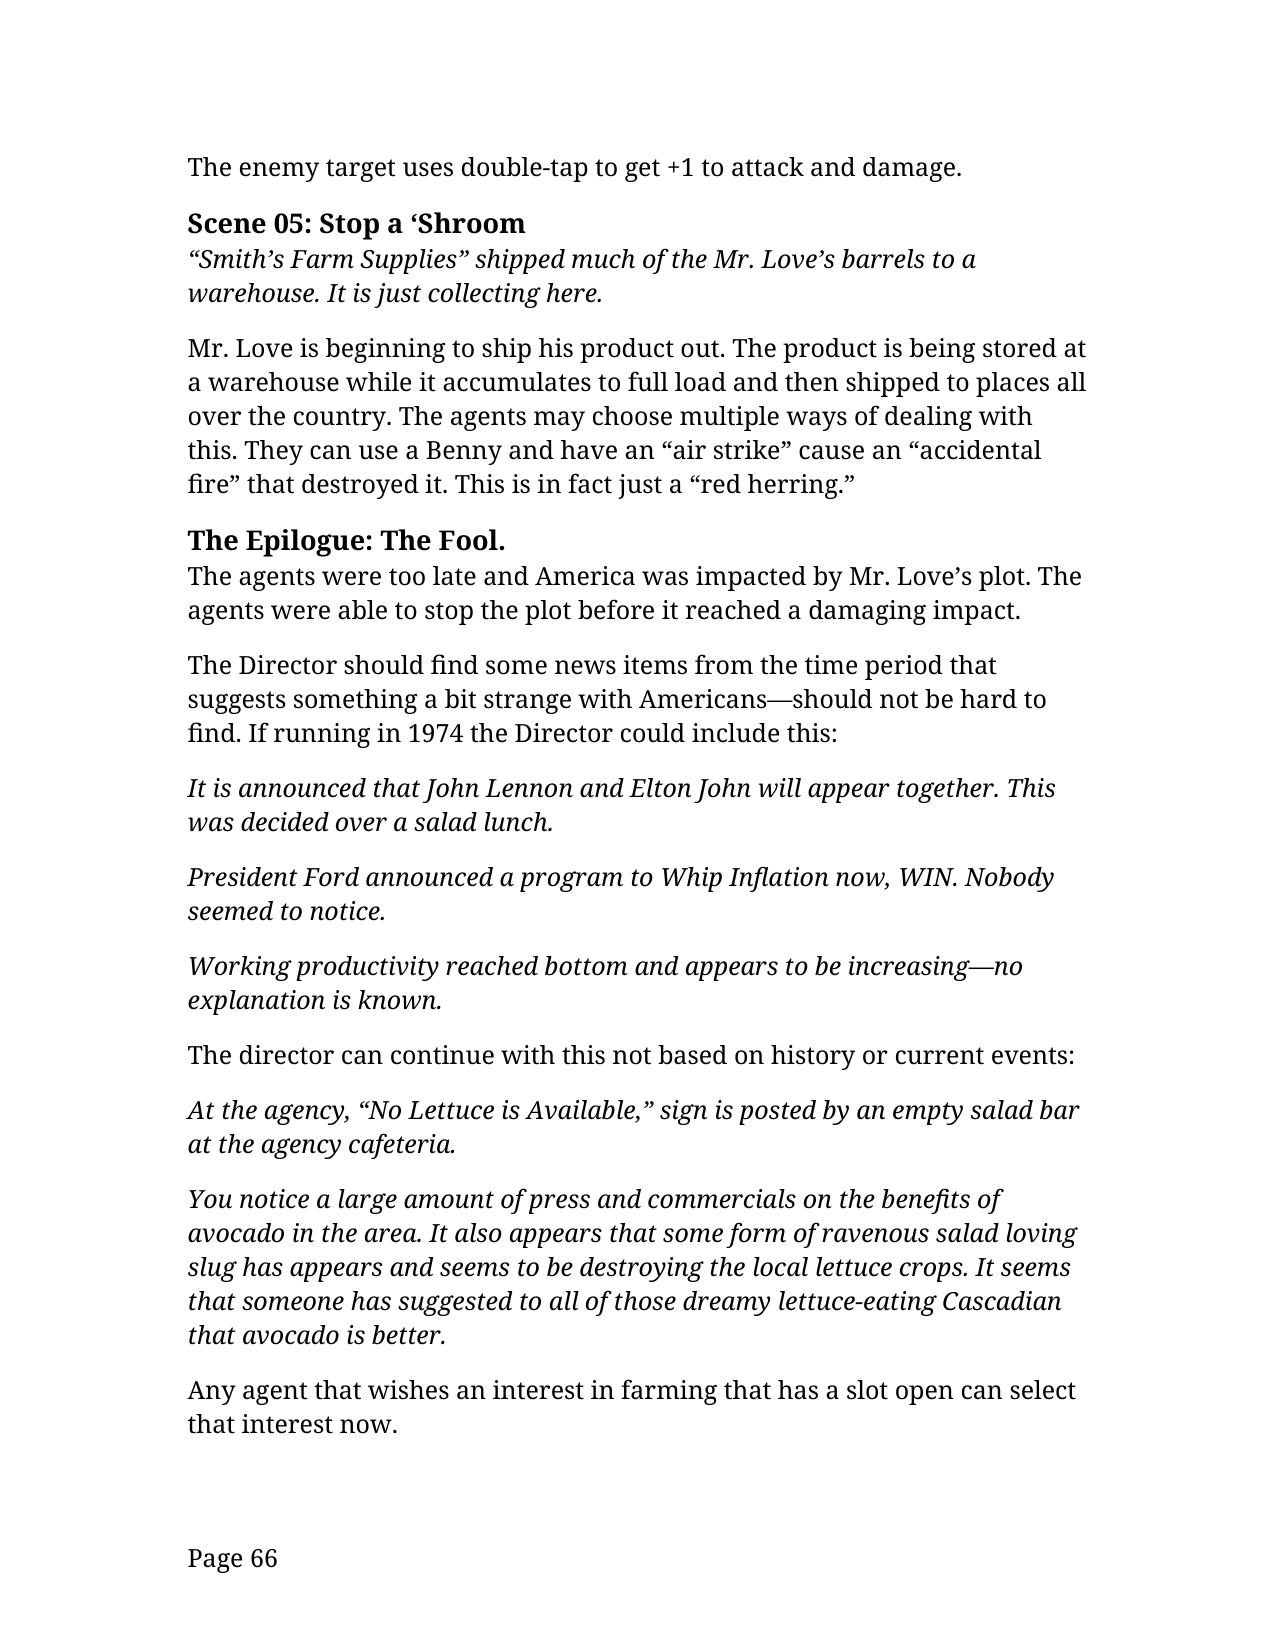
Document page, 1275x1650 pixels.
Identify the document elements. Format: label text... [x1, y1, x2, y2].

text It is announced that John Lennon and Elton John will appear together. This was decided over a salad lunch. [187, 771, 1087, 839]
text The director can continue with this not based on history or current events: [187, 1038, 1087, 1072]
text The agents were too late and America was impacted by Mr. Love’s plot. The agents were able to stop the plot before it reached a damaging impact. [187, 559, 1087, 627]
text At the agency, “No Lettuce is Available,” sign is posted by an empty salad bar at the agency cafeteria. [187, 1092, 1087, 1161]
text The Director should find some news items from the time period that suggests something a bit strange with Americans—should not be hard to find. If running in 1974 the Director could include this: [187, 648, 1087, 750]
text President Ford announced a program to Whip Inflation now, WIN. Nobody seemed to notice. [187, 860, 1087, 928]
text Mr. Love is beginning to ship his product out. The product is being stored at a warehouse while it accumulates to full load and then shipped to places all over the country. The agents may choose multiple ways of dealing with this. They can use a Benny and have an “air strike” cause an “accidental fire” that destroyed it. This is in fact just a “red herring.” [187, 331, 1087, 501]
subtitle The Epilogue: The Fool. [187, 522, 1087, 559]
text Working productivity reached bottom and appears to be increasing—no explanation is known. [187, 949, 1087, 1017]
text The enemy target uses double-tap to get +1 to attack and damage. [187, 150, 1087, 184]
text Any agent that wishes an interest in farming that has a slot open can select that interest now. [187, 1373, 1087, 1441]
subtitle Scene 05: Stop a ‘Shroom [187, 205, 1087, 242]
text You notice a large amount of press and commercials on the benefits of avocado in the area. It also appears that some form of ravenous salad loving slug has appears and seems to be destroying the local lettuce crops. It seems that someone has suggested to all of those dreamy lettuce-eating Cascadian that avocado is better. [187, 1181, 1087, 1352]
text “Smith’s Farm Supplies” shipped much of the Mr. Love’s barrels to a warehouse. It is just collecting here. [187, 242, 1087, 310]
